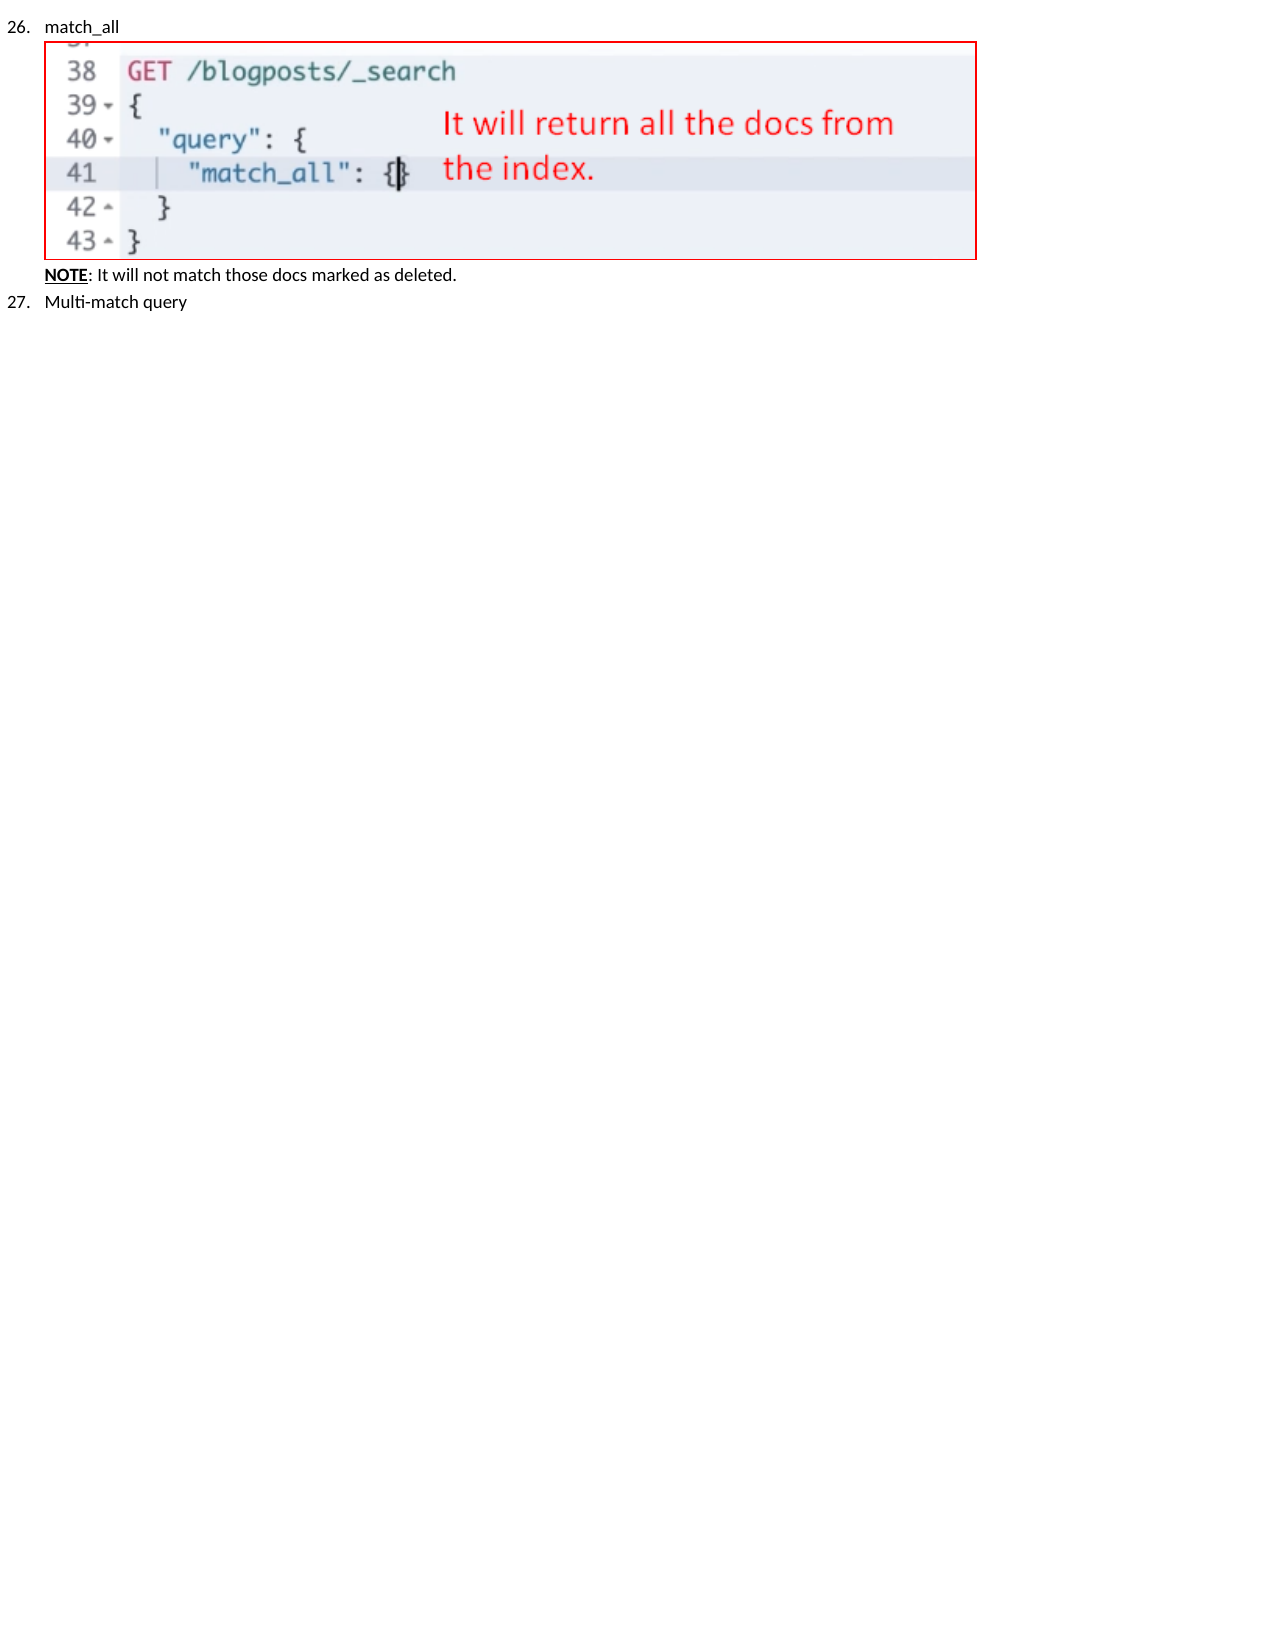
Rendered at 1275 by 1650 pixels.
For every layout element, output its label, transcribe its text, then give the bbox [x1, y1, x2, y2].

list NOTE: It will not match those docs marked as deleted. [44, 264, 1270, 287]
list Multi-match query [7, 290, 1270, 313]
picture [46, 43, 975, 259]
